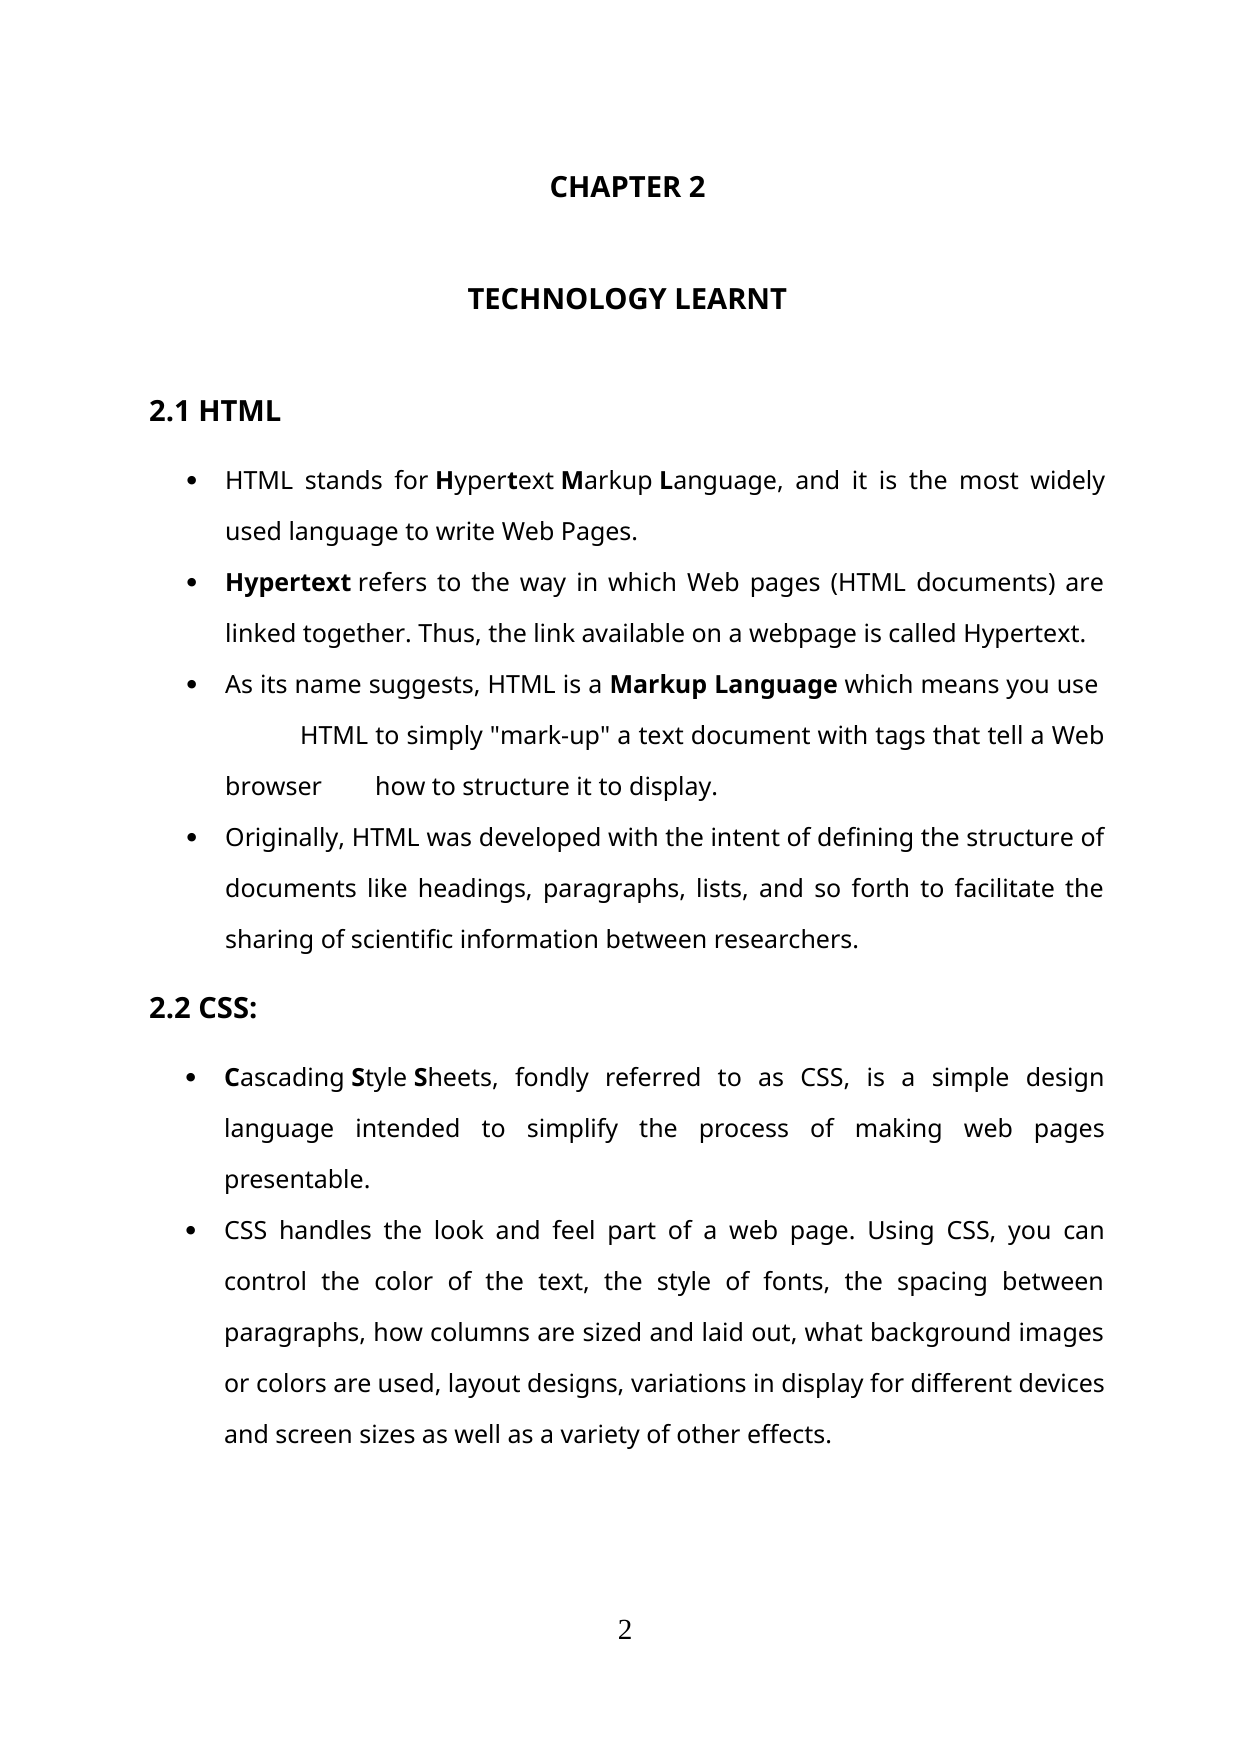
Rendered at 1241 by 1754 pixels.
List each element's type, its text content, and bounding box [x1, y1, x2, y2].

list Originally, HTML was developed with the intent of defining the structure of documents like headings, paragraphs, lists, and so forth to facilitate the sharing of scientific information between researchers. [187, 820, 1106, 956]
list Hypertext refers to the way in which Web pages (HTML documents) are linked together. Thus, the link available on a webpage is called Hypertext. [187, 564, 1106, 649]
list HTML stands for Hypertext Markup Language, and it is the most widely used language to write Web Pages. [187, 462, 1106, 547]
subtitle 2.2 CSS: [149, 988, 1106, 1027]
list As its name suggests, HTML is a Markup Language which means you use HTML to simply "mark-up" a text document with tags that tell a Web browser how to structure it to display. [187, 667, 1106, 803]
list CSS handles the look and feel part of a web page. Using CSS, you can control the color of the text, the style of fonts, the spacing between paragraphs, how columns are sized and laid out, what background images or colors are used, layout designs, variations in display for different devices and screen sizes as well as a variety of other effects. [186, 1212, 1106, 1451]
subtitle 2.1 HTML [149, 390, 1106, 430]
list Cascading Style Sheets, fondly referred to as CSS, is a simple design language intended to simplify the process of making web pages presentable. [186, 1059, 1106, 1195]
subtitle CHAPTER 2 [149, 167, 1106, 206]
subtitle TECHNOLOGY LEARNT [149, 278, 1106, 318]
